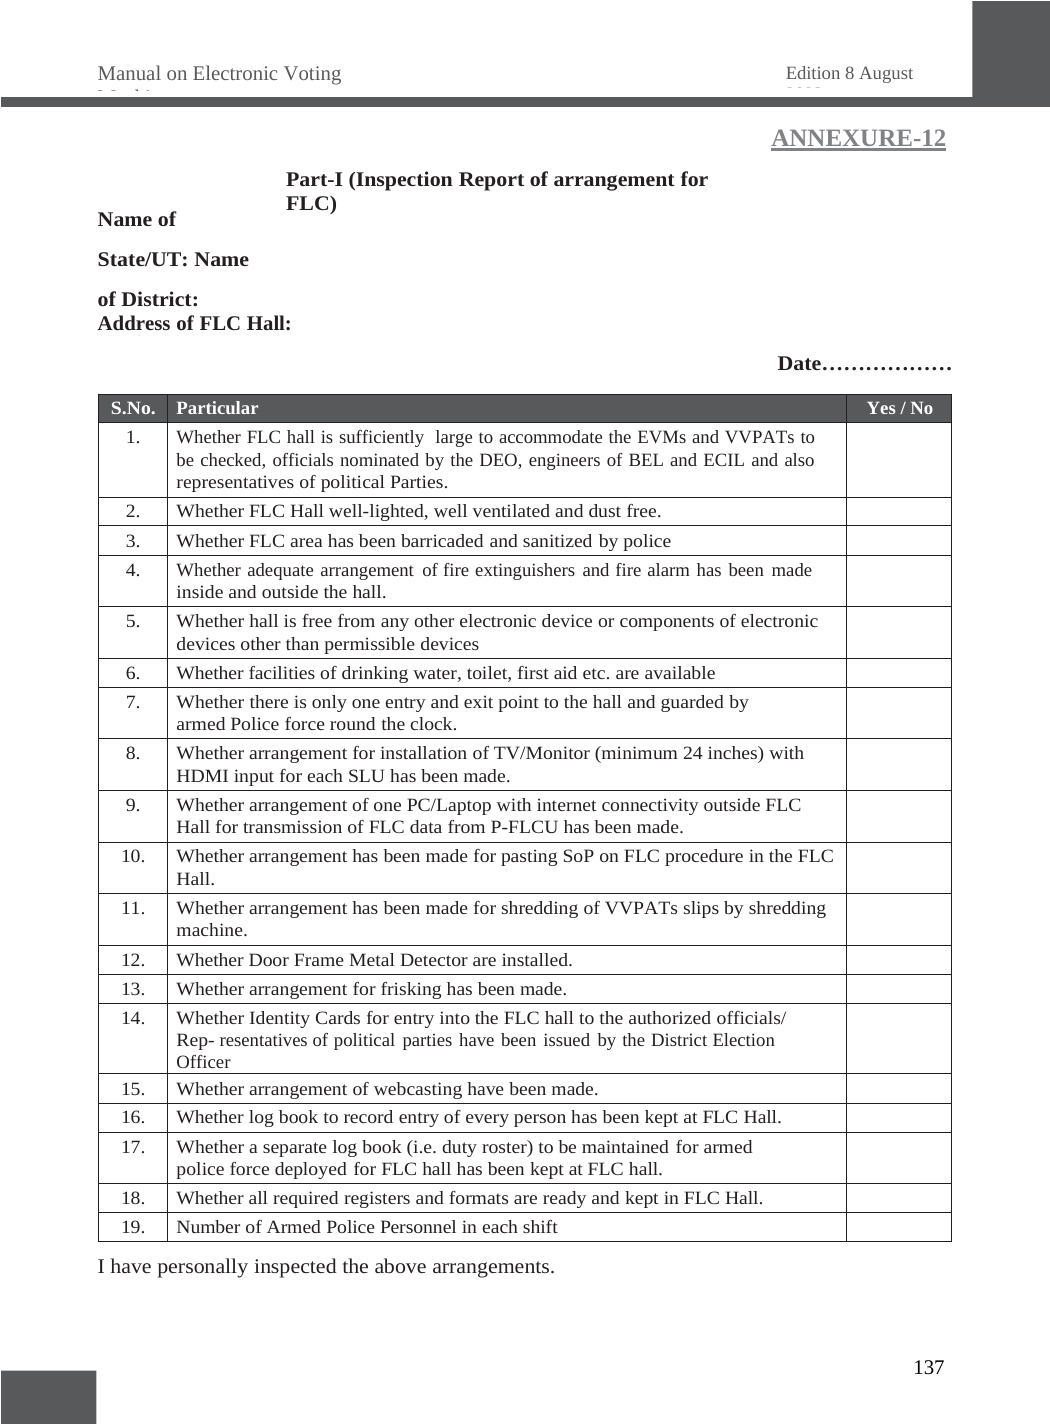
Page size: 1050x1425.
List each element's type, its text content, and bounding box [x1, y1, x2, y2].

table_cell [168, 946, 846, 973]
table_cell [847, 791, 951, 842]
text Part-I (Inspection Report of arrangement for FLC) [286, 167, 764, 215]
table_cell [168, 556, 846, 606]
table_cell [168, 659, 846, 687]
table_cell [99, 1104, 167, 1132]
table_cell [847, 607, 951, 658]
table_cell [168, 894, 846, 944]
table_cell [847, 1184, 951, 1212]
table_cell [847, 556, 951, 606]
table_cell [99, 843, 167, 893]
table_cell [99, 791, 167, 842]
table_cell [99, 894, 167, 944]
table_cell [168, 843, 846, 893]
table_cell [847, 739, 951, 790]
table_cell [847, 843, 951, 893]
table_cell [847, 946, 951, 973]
subtitle ANNEXURE-12 [771, 123, 977, 152]
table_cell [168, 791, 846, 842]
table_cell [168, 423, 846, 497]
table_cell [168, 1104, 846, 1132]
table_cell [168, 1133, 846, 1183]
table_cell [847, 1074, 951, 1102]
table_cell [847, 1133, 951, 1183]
subtitle Address of FLC Hall: [97, 311, 977, 335]
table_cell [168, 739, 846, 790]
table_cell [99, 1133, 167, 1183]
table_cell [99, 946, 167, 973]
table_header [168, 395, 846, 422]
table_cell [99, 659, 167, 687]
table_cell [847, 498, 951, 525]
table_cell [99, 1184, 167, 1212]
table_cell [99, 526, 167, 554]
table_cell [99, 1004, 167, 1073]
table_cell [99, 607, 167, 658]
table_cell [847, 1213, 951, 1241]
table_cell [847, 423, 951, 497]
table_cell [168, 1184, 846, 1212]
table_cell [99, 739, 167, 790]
text I have personally inspected the above arrangements. [97, 1254, 977, 1278]
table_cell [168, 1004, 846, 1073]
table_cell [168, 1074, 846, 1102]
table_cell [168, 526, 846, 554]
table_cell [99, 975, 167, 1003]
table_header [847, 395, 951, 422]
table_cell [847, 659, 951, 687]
text Date……………… [777, 351, 977, 375]
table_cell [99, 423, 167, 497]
text Name of State/UT: Name of District: [97, 207, 272, 311]
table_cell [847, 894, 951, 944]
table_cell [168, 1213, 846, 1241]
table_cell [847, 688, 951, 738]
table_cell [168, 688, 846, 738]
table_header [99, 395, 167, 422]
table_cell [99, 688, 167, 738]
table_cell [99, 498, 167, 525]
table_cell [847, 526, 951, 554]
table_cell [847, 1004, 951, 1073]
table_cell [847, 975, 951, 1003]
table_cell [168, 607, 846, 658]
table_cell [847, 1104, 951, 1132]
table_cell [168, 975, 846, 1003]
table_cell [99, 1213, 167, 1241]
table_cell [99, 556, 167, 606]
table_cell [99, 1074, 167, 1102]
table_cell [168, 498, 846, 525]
